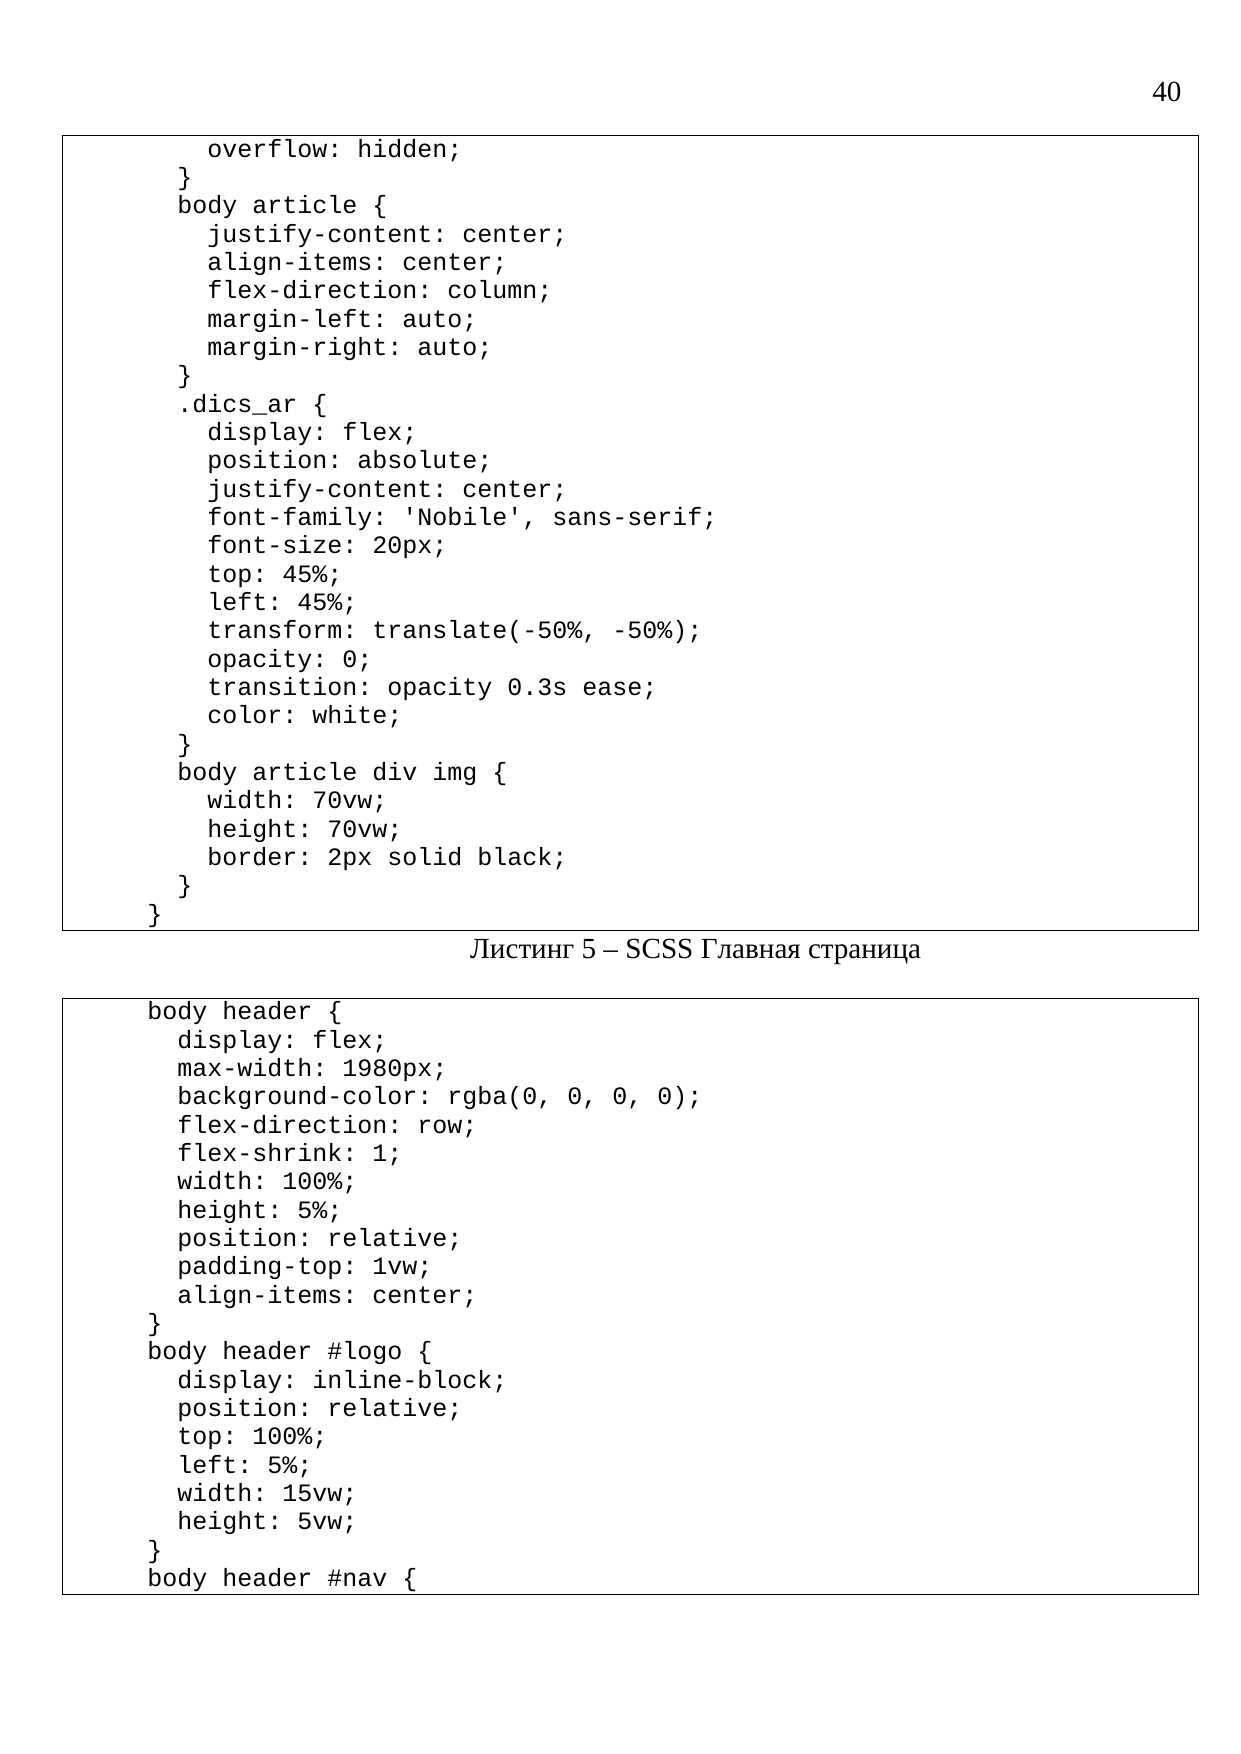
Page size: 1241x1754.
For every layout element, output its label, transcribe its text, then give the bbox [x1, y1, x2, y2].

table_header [63, 999, 1198, 1594]
text Листинг 5 – SCSS Главная страница [136, 931, 1181, 964]
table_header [63, 136, 1198, 930]
